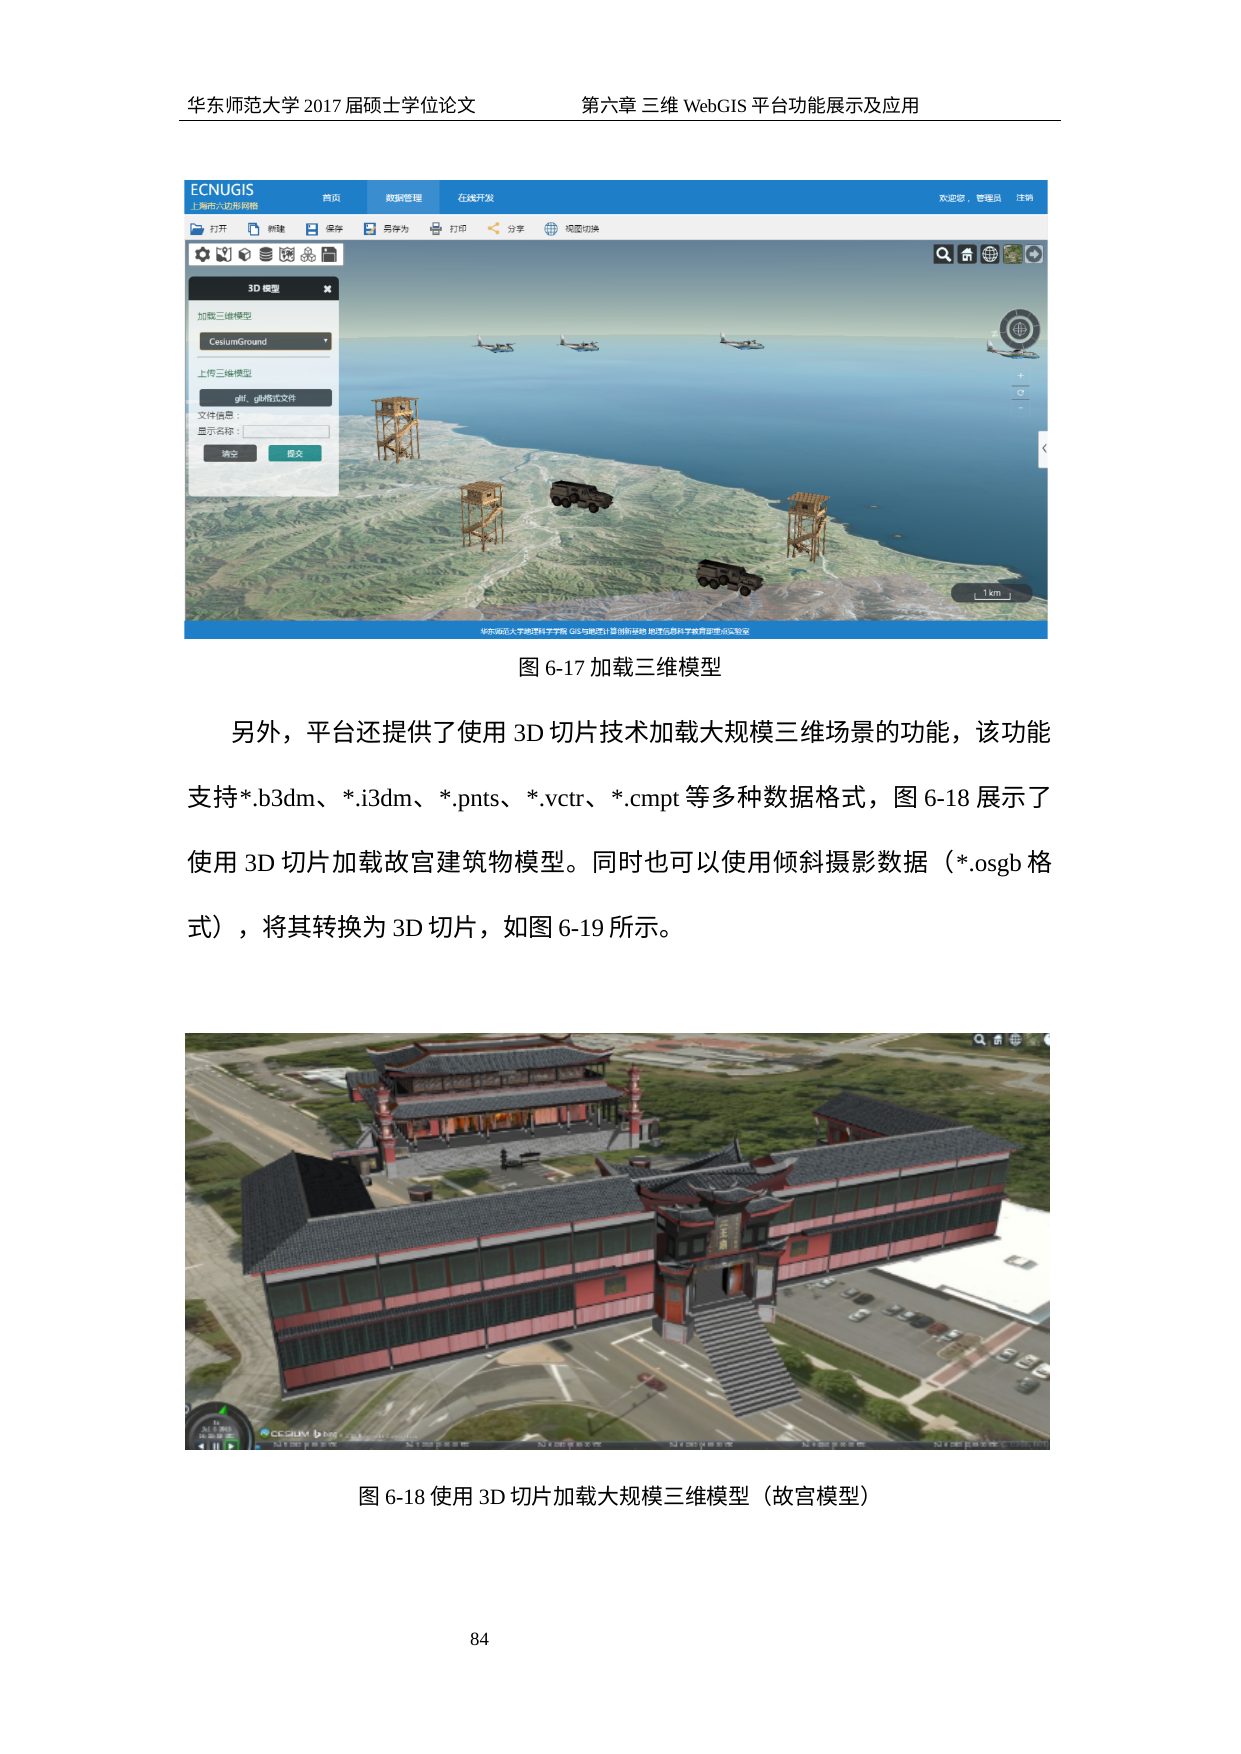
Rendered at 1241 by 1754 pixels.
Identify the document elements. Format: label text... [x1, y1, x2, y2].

picture [185, 1033, 1050, 1450]
picture [184, 180, 1048, 639]
text 另外，平台还提供了使用3D切片技术加载大规模三维场景的功能，该功能支持*.b3dm、*.i3dm、*.pnts、*.vctr、*.cmpt等多种数据格式，图6-18展示了使用3D切片加载故宫建筑物模型。同时也可以使用倾斜摄影数据（*.osgb格式），将其转换为3D切片，如图6-19所示。 [187, 698, 1053, 958]
